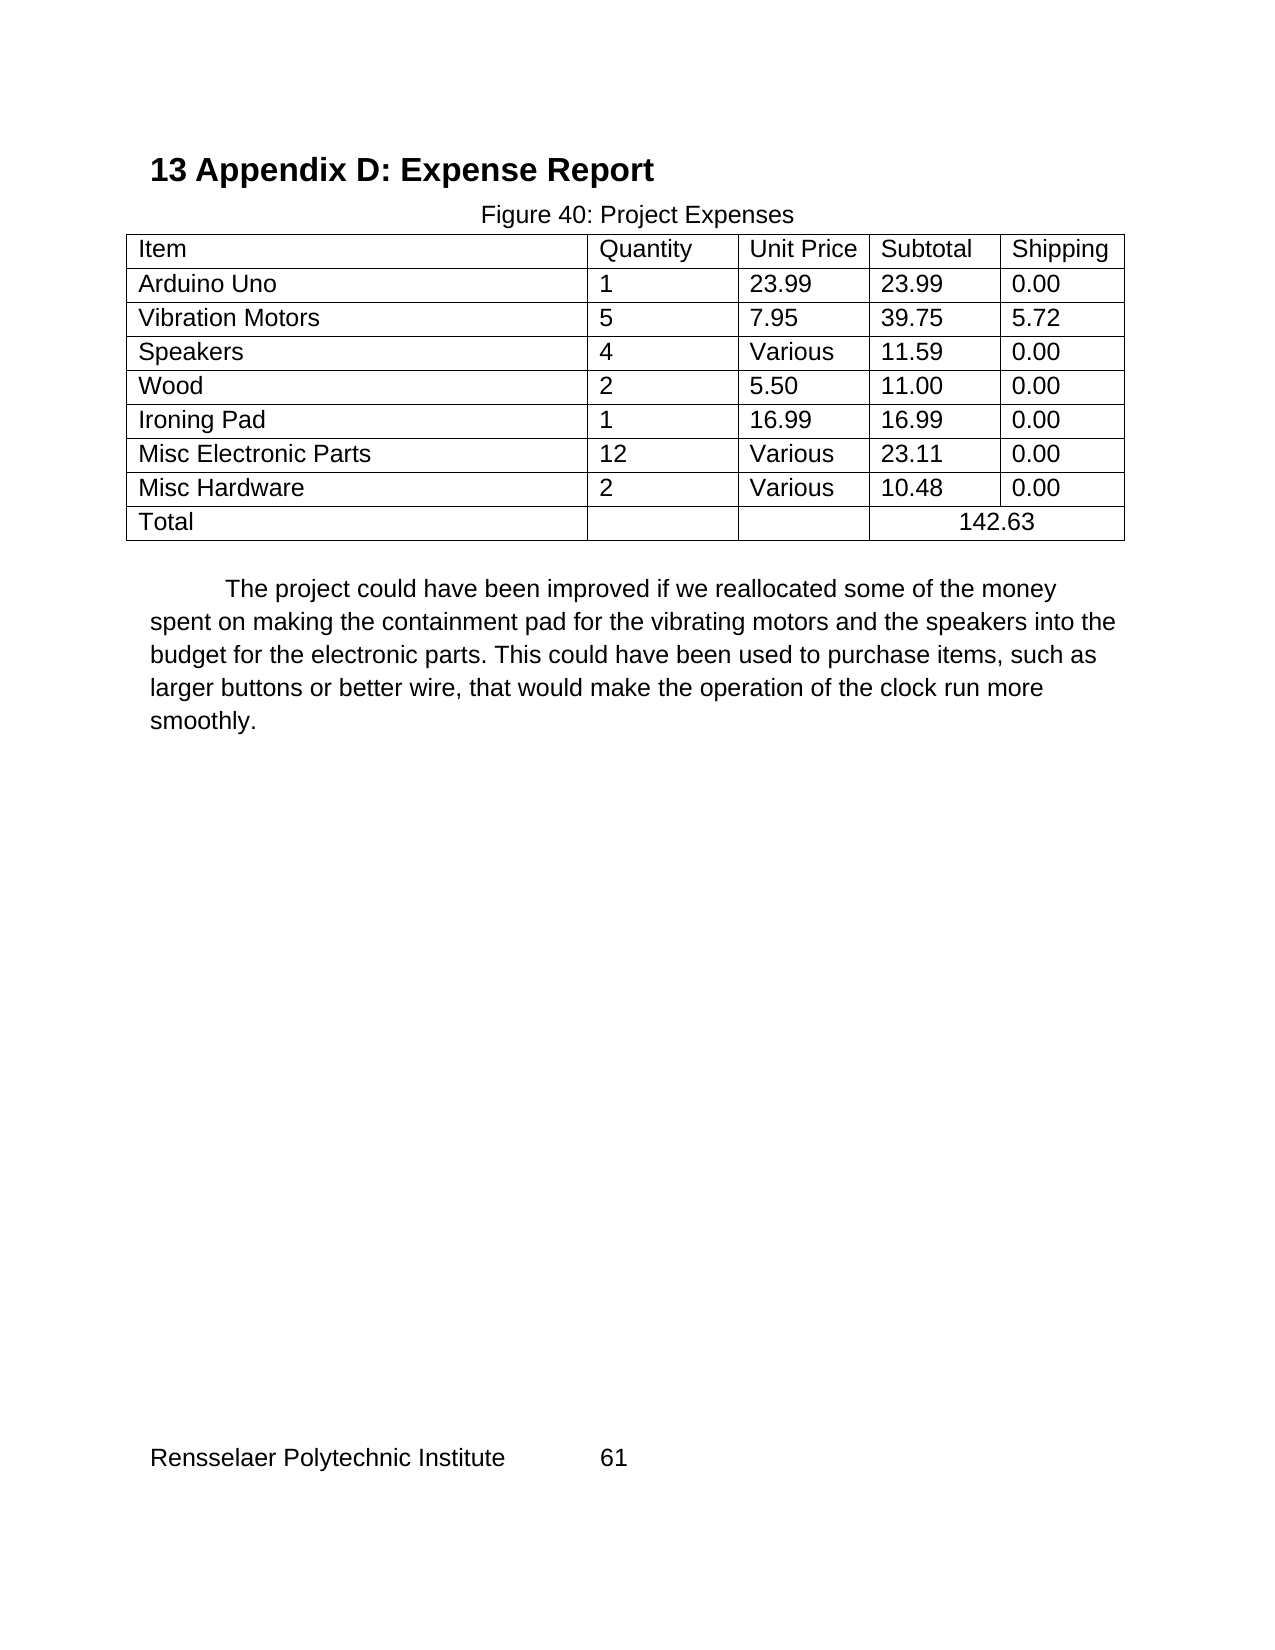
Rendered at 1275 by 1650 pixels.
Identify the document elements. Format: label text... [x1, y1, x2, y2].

table_cell 5.72 [1001, 303, 1124, 336]
table_cell 5.50 [739, 371, 869, 404]
table_cell Misc Electronic Parts [127, 439, 587, 472]
table_cell 0.00 [1001, 337, 1124, 370]
table_cell Various [739, 473, 869, 506]
table_cell 23.11 [870, 439, 1000, 472]
text Figure 40: Project Expenses [150, 200, 1125, 229]
table_header Subtotal [870, 235, 1000, 267]
table_cell 23.99 [870, 269, 1000, 302]
table_cell Arduino Uno [127, 269, 587, 302]
table_cell Misc Hardware [127, 473, 587, 506]
table_cell Various [739, 439, 869, 472]
table_cell 0.00 [1001, 405, 1124, 438]
table_cell Wood [127, 371, 587, 404]
table_cell 0.00 [1001, 473, 1124, 506]
table_cell 0.00 [1001, 371, 1124, 404]
table_cell 11.00 [870, 371, 1000, 404]
table_cell Speakers [127, 337, 587, 370]
table_cell Various [739, 337, 869, 370]
table_cell Total [127, 507, 587, 540]
table_cell 10.48 [870, 473, 1000, 506]
table_cell Vibration Motors [127, 303, 587, 336]
table_header Quantity [588, 235, 738, 267]
table_cell 0.00 [1001, 269, 1124, 302]
table_cell 1 [588, 269, 738, 302]
table_cell 23.99 [739, 269, 869, 302]
table_header Shipping [1001, 235, 1124, 267]
table_cell 0.00 [1001, 439, 1124, 472]
subtitle Appendix D: Expense Report [150, 150, 1125, 188]
table_cell 39.75 [870, 303, 1000, 336]
table_header Unit Price [739, 235, 869, 267]
table_cell 12 [588, 439, 738, 472]
table_cell 2 [588, 371, 738, 404]
table_cell 16.99 [739, 405, 869, 438]
table_cell 2 [588, 473, 738, 506]
table_cell 1 [588, 405, 738, 438]
table_cell 4 [588, 337, 738, 370]
table_cell 7.95 [739, 303, 869, 336]
table_cell [739, 507, 869, 540]
table_cell 16.99 [870, 405, 1000, 438]
table_cell Ironing Pad [127, 405, 587, 438]
table_cell 142.63 [870, 507, 1124, 540]
table_cell 5 [588, 303, 738, 336]
table_header Item [127, 235, 587, 267]
text The project could have been improved if we reallocated some of the money spent on making the containment pad for the vibrating motors and the speakers into the budget for the electronic parts. This could have been used to purchase items, such as larger buttons or better wire, that would make the operation of the clock run more smoothly. [150, 574, 1125, 735]
table_cell [588, 507, 738, 540]
table_cell 11.59 [870, 337, 1000, 370]
